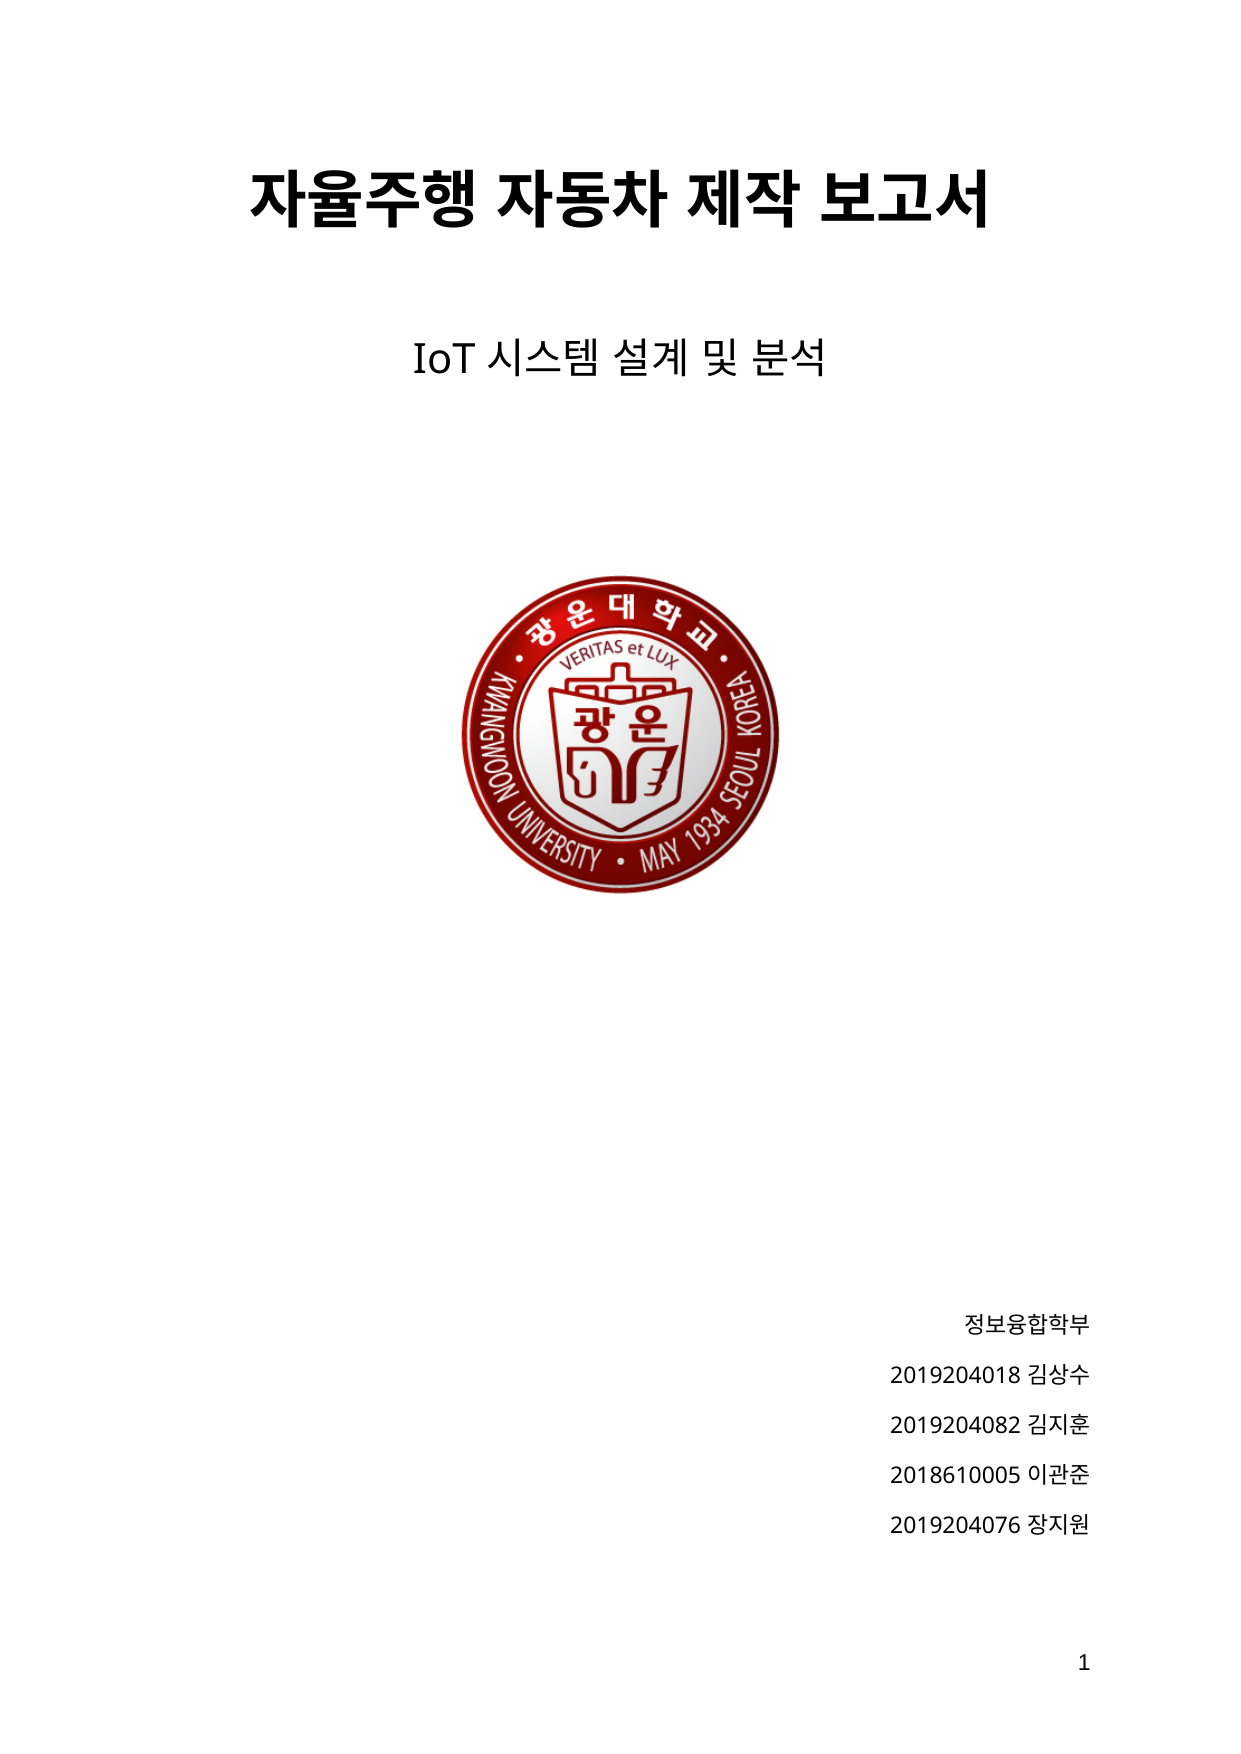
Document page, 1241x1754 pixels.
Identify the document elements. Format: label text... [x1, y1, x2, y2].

text 2019204082 김지훈 [150, 1407, 1090, 1440]
text IoT 시스템 설계 및 분석 [150, 325, 1090, 402]
text 2018610005 이관준 [150, 1457, 1090, 1490]
text 정보융합학부 [150, 1307, 1090, 1340]
picture [150, 402, 1091, 1067]
text 2019204076 장지원 [150, 1507, 1090, 1540]
text 자율주행 자동차 제작 보고서 [150, 150, 1090, 241]
text 2019204018 김상수 [150, 1357, 1090, 1390]
